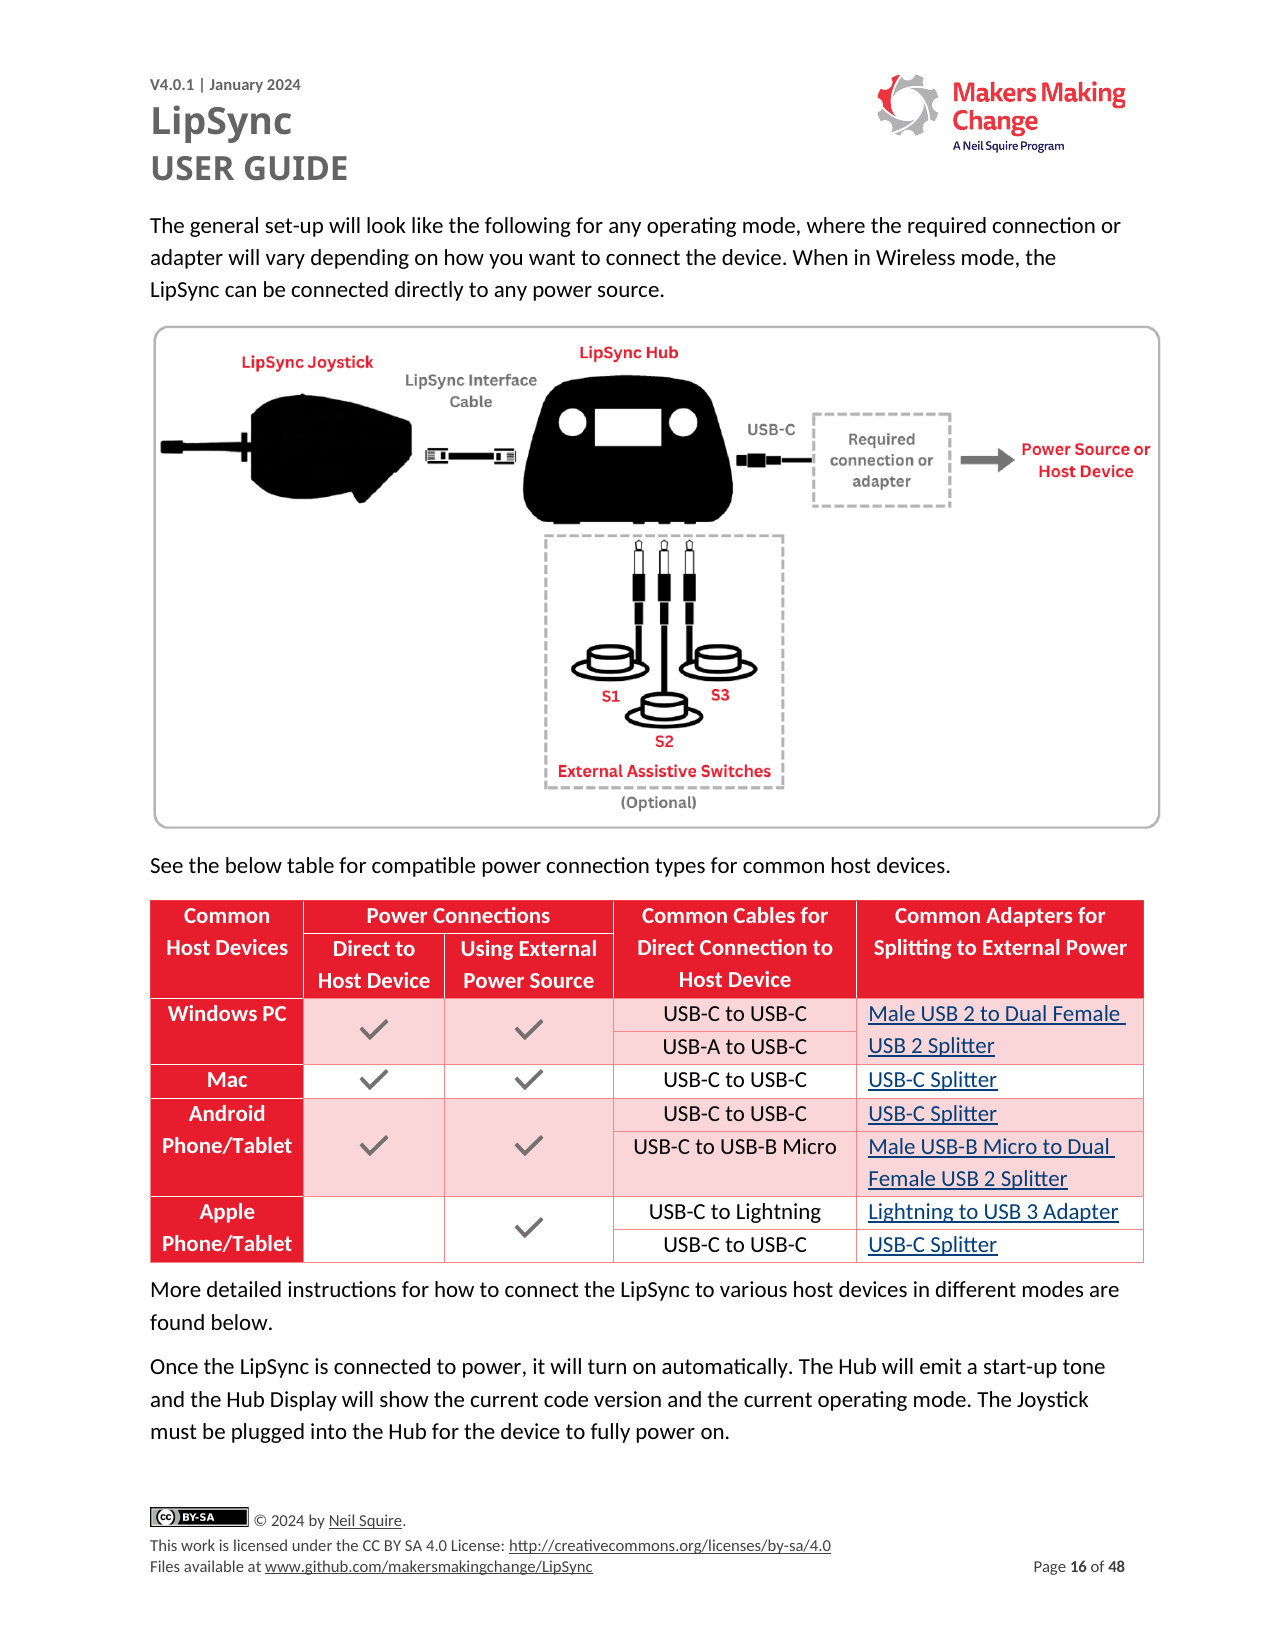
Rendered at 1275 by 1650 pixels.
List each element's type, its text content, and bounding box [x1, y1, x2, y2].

table_cell USB-C to USB-B Micro [614, 1132, 856, 1196]
text Once the LipSync is connected to power, it will turn on automatically. The Hub will emit a start-up tone and the Hub Display will show the current code version and the current operating mode. The Joystick must be plugged into the Hub for the device to fully power on. [150, 1352, 1125, 1445]
table_cell Mac [151, 1065, 303, 1098]
table_cell [304, 1065, 444, 1098]
picture [514, 1213, 544, 1243]
picture [150, 324, 1163, 831]
table_header Common Adapters for Splitting to External Power [857, 901, 1143, 998]
text See the below table for compatible power connection types for common host devices. [150, 851, 1125, 879]
table_cell USB-C to Lightning [614, 1197, 856, 1229]
table_cell USB-C Splitter [857, 1065, 1143, 1098]
table_cell [445, 999, 613, 1064]
picture [877, 75, 1125, 153]
table_cell USB-C Splitter [857, 1099, 1143, 1131]
picture [514, 1065, 544, 1095]
table_cell Direct to Host Device [304, 934, 444, 998]
table_cell Apple Phone/Tablet [151, 1197, 303, 1262]
picture [359, 1014, 389, 1045]
table_cell USB-A to USB-C [614, 1032, 856, 1064]
table_cell Using External Power Source [445, 934, 613, 998]
table_cell USB-C to USB-C [614, 1099, 856, 1131]
table_cell Male USB 2 to Dual Female USB 2 Splitter [857, 999, 1143, 1064]
picture [359, 1131, 389, 1161]
text More detailed instructions for how to connect the LipSync to various host devices in different modes are found below. [150, 1276, 1125, 1336]
table_cell [445, 1065, 613, 1098]
table_cell USB-C to USB-C [614, 1230, 856, 1262]
picture [514, 1014, 544, 1045]
picture [359, 1065, 389, 1095]
table_header Common Host Devices [151, 901, 303, 998]
table_cell Android Phone/Tablet [151, 1099, 303, 1196]
picture [514, 1131, 544, 1161]
table_header Common Cables for Direct Connection to Host Device [614, 901, 856, 998]
table_cell USB-C Splitter [857, 1230, 1143, 1262]
table_cell [304, 1099, 444, 1196]
table_cell Male USB-B Micro to Dual Female USB 2 Splitter [857, 1132, 1143, 1196]
table_cell [445, 1197, 613, 1262]
table_cell Windows PC [151, 999, 303, 1064]
table_cell USB-C to USB-C [614, 1065, 856, 1098]
table_cell [304, 999, 444, 1064]
text The general set-up will look like the following for any operating mode, where the required connection or adapter will vary depending on how you want to connect the device. When in Wireless mode, the LipSync can be connected directly to any power source. [150, 211, 1125, 303]
table_cell USB-C to USB-C [614, 999, 856, 1031]
picture [150, 1507, 249, 1527]
table_cell [445, 1099, 613, 1196]
table_header Power Connections [304, 901, 613, 933]
table_cell Lightning to USB 3 Adapter [857, 1197, 1143, 1229]
table_cell [304, 1197, 444, 1262]
